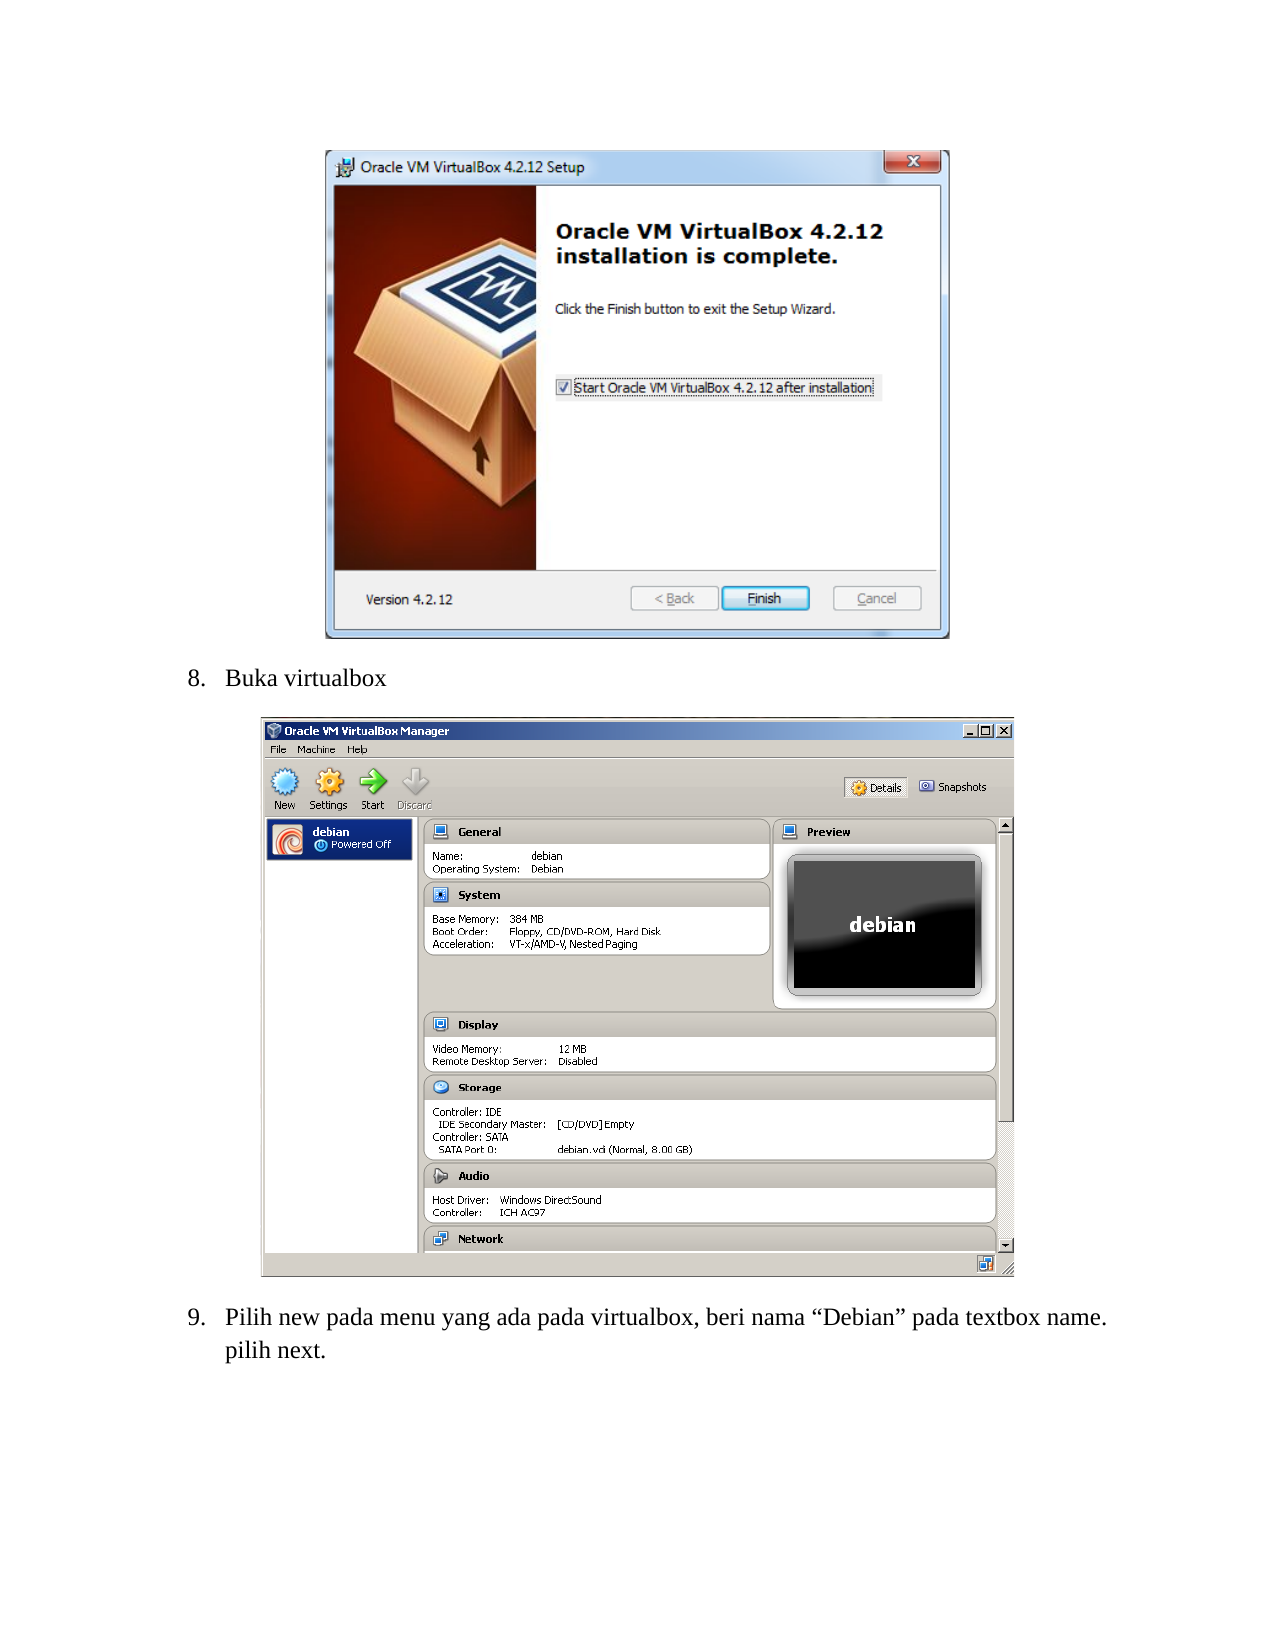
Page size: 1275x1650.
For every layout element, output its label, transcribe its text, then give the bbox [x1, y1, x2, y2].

list Buka virtualbox [187, 663, 1125, 692]
list Pilih new pada menu yang ada pada virtualbox, beri nama “Debian” pada textbox name. pilih next. [187, 1302, 1125, 1364]
picture [260, 717, 1015, 1277]
picture [325, 150, 950, 639]
